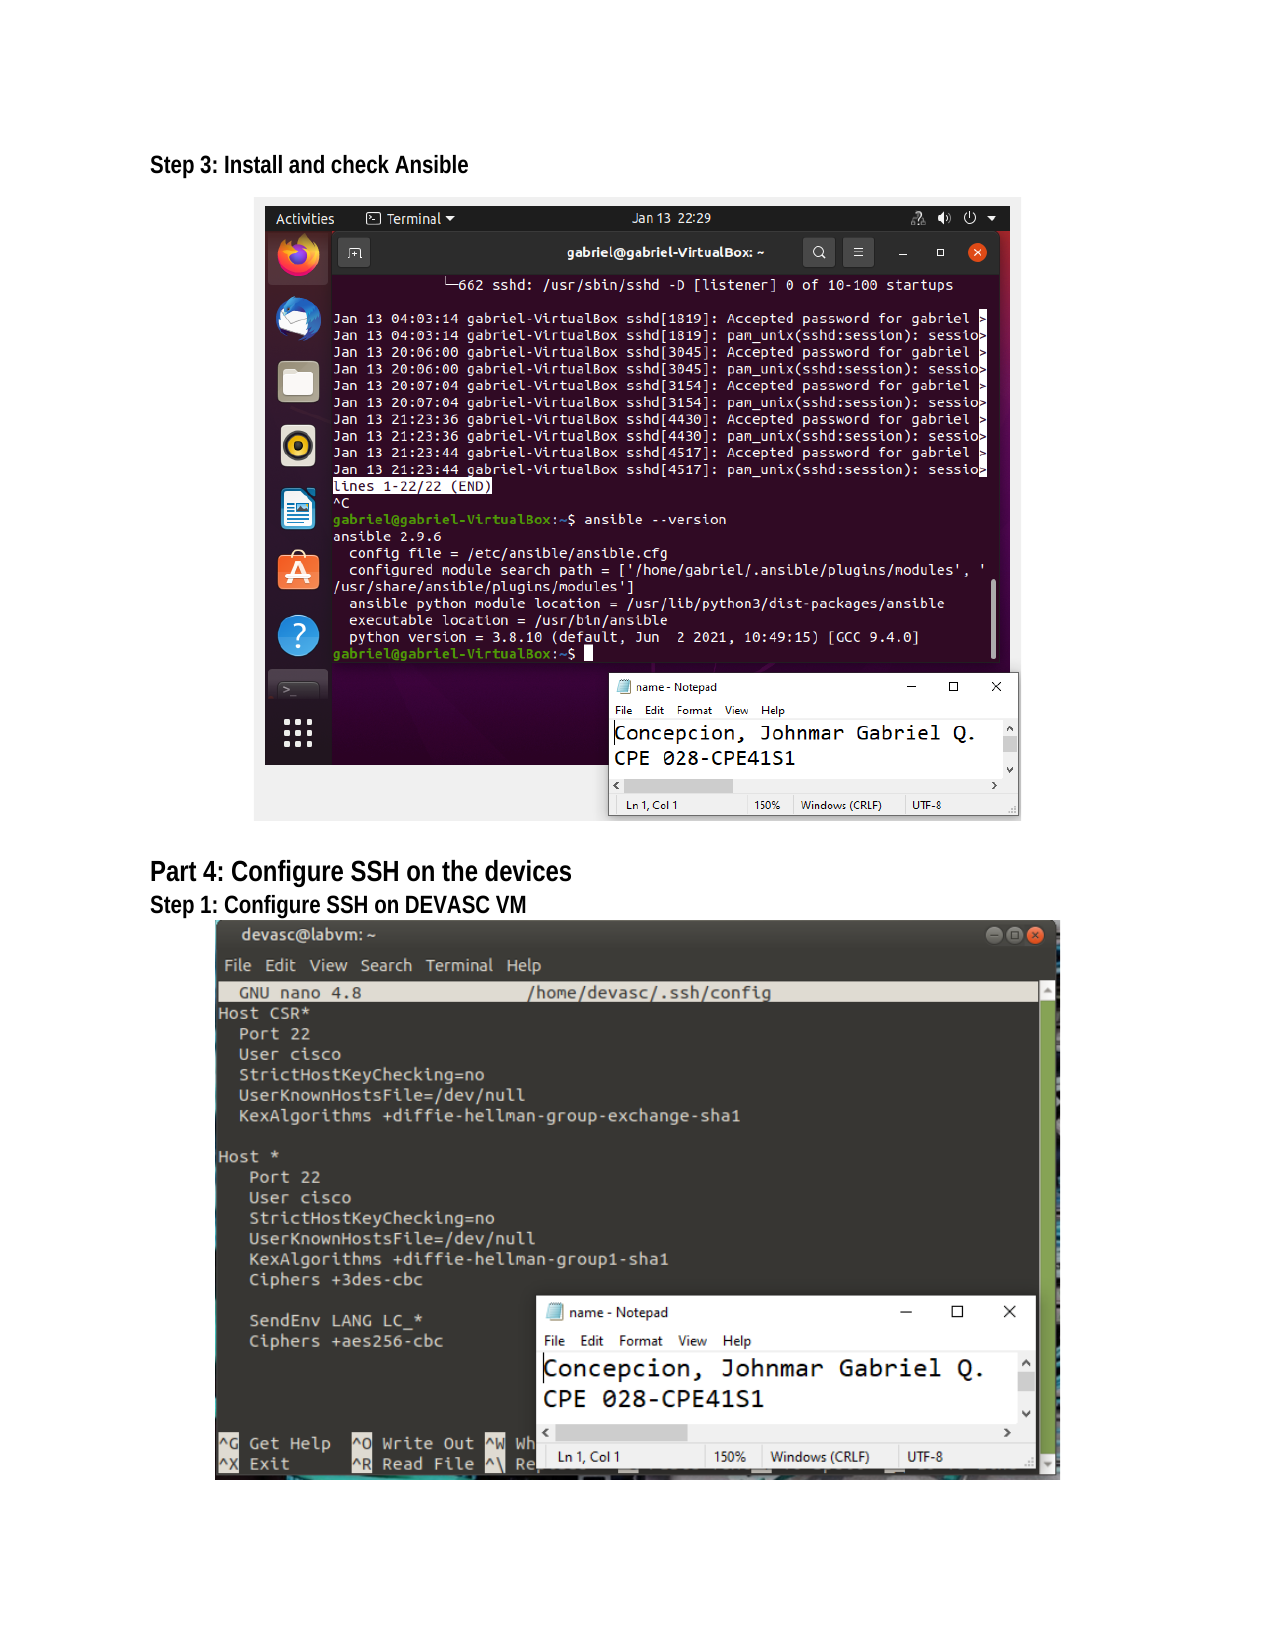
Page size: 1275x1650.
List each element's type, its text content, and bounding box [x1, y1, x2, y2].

text Step 3: Install and check Ansible [150, 150, 1125, 179]
picture [253, 197, 1022, 821]
text Part 4: Configure SSH on the devices [150, 854, 1125, 887]
picture [215, 920, 1061, 1480]
text Step 1: Configure SSH on DEVASC VM [150, 890, 1125, 918]
